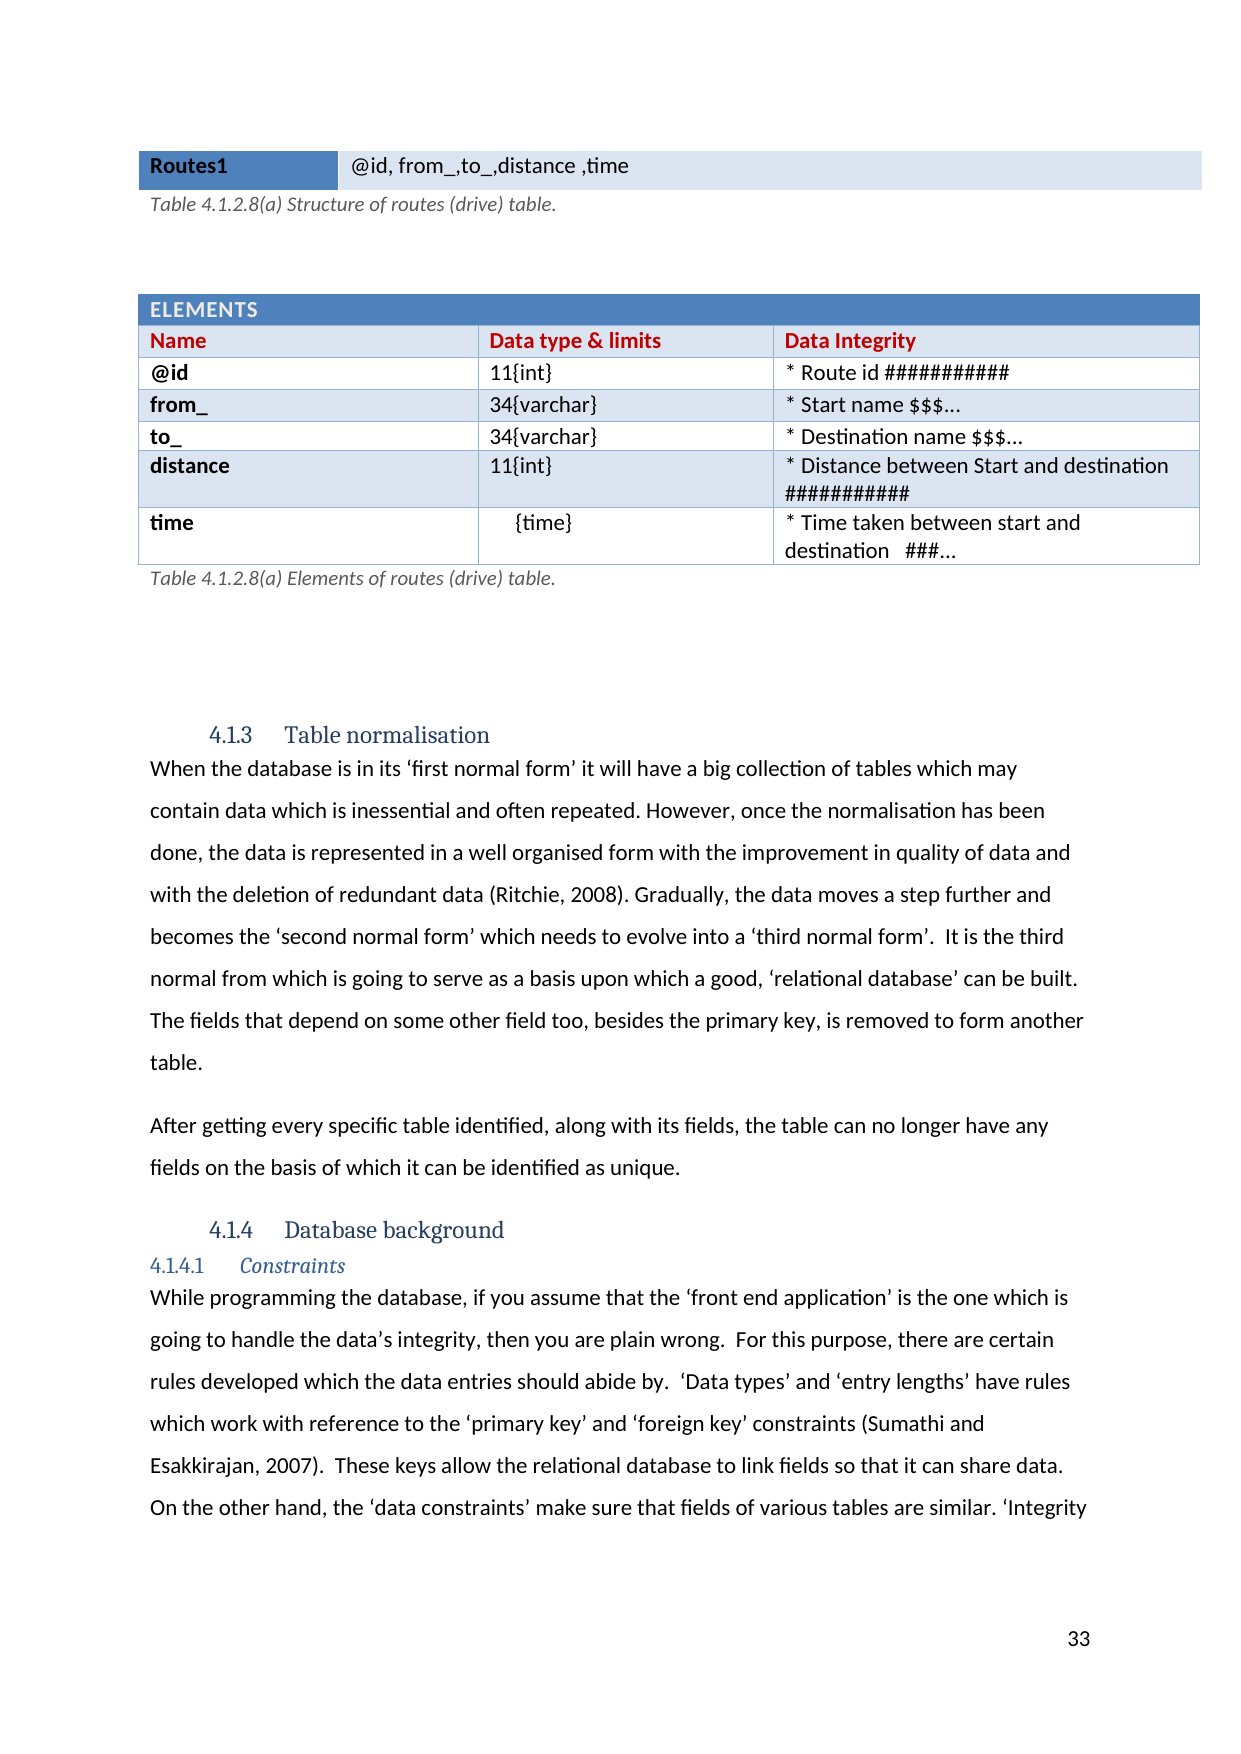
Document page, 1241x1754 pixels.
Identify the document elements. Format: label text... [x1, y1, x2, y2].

table_cell to_ [139, 422, 478, 450]
table_header ELEMENTS [139, 295, 1199, 325]
table_cell * Route id ########### [774, 358, 1199, 389]
text When the database is in its ‘first normal form’ it will have a big collection of tables which may contain data which is inessential and often repeated. However, once the normalisation has been done, the data is represented in a well organised form with the improvement in quality of data and with the deletion of redundant data (Ritchie, 2008). Gradually, the data moves a step further and becomes the ‘second normal form’ which needs to evolve into a ‘third normal form’. It is the third normal from which is going to serve as a basis upon which a good, ‘relational database’ can be built. The fields that depend on some other field too, besides the primary key, is removed to form another table. [150, 754, 1090, 1076]
table_cell Name [139, 326, 478, 357]
subtitle Database background [209, 1216, 1090, 1244]
subtitle Table normalisation [209, 721, 1090, 750]
subtitle Constraints [150, 1253, 1090, 1279]
table_cell time [139, 508, 478, 564]
text After getting every specific table identified, along with its fields, the table can no longer have any fields on the basis of which it can be identified as unique. [150, 1111, 1090, 1181]
table_cell Routes1 [139, 151, 338, 190]
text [150, 1283, 1090, 1521]
table_cell 11{int} [479, 451, 773, 507]
table_cell distance [139, 451, 478, 507]
table_cell * Start name $$$... [774, 390, 1199, 421]
table_cell 34{varchar} [479, 422, 773, 450]
text Table 4.1.2.8(a) Structure of routes (drive) table. [150, 191, 1090, 217]
table_cell * Distance between Start and destination ########### [774, 451, 1199, 507]
text Table 4.1.2.8(a) Elements of routes (drive) table. [150, 565, 1090, 591]
table_cell 34{varchar} [479, 390, 773, 421]
table_cell from_ [139, 390, 478, 421]
table_cell Data type & limits [479, 326, 773, 357]
table_cell * Destination name $$$... [774, 422, 1199, 450]
table_cell Data Integrity [774, 326, 1199, 357]
table_cell @id [139, 358, 478, 389]
table_cell 11{int} [479, 358, 773, 389]
table_cell @id, from_,to_,distance ,time [339, 151, 1202, 190]
table_cell {time} [479, 508, 773, 564]
table_cell * Time taken between start and destination ###... [774, 508, 1199, 564]
